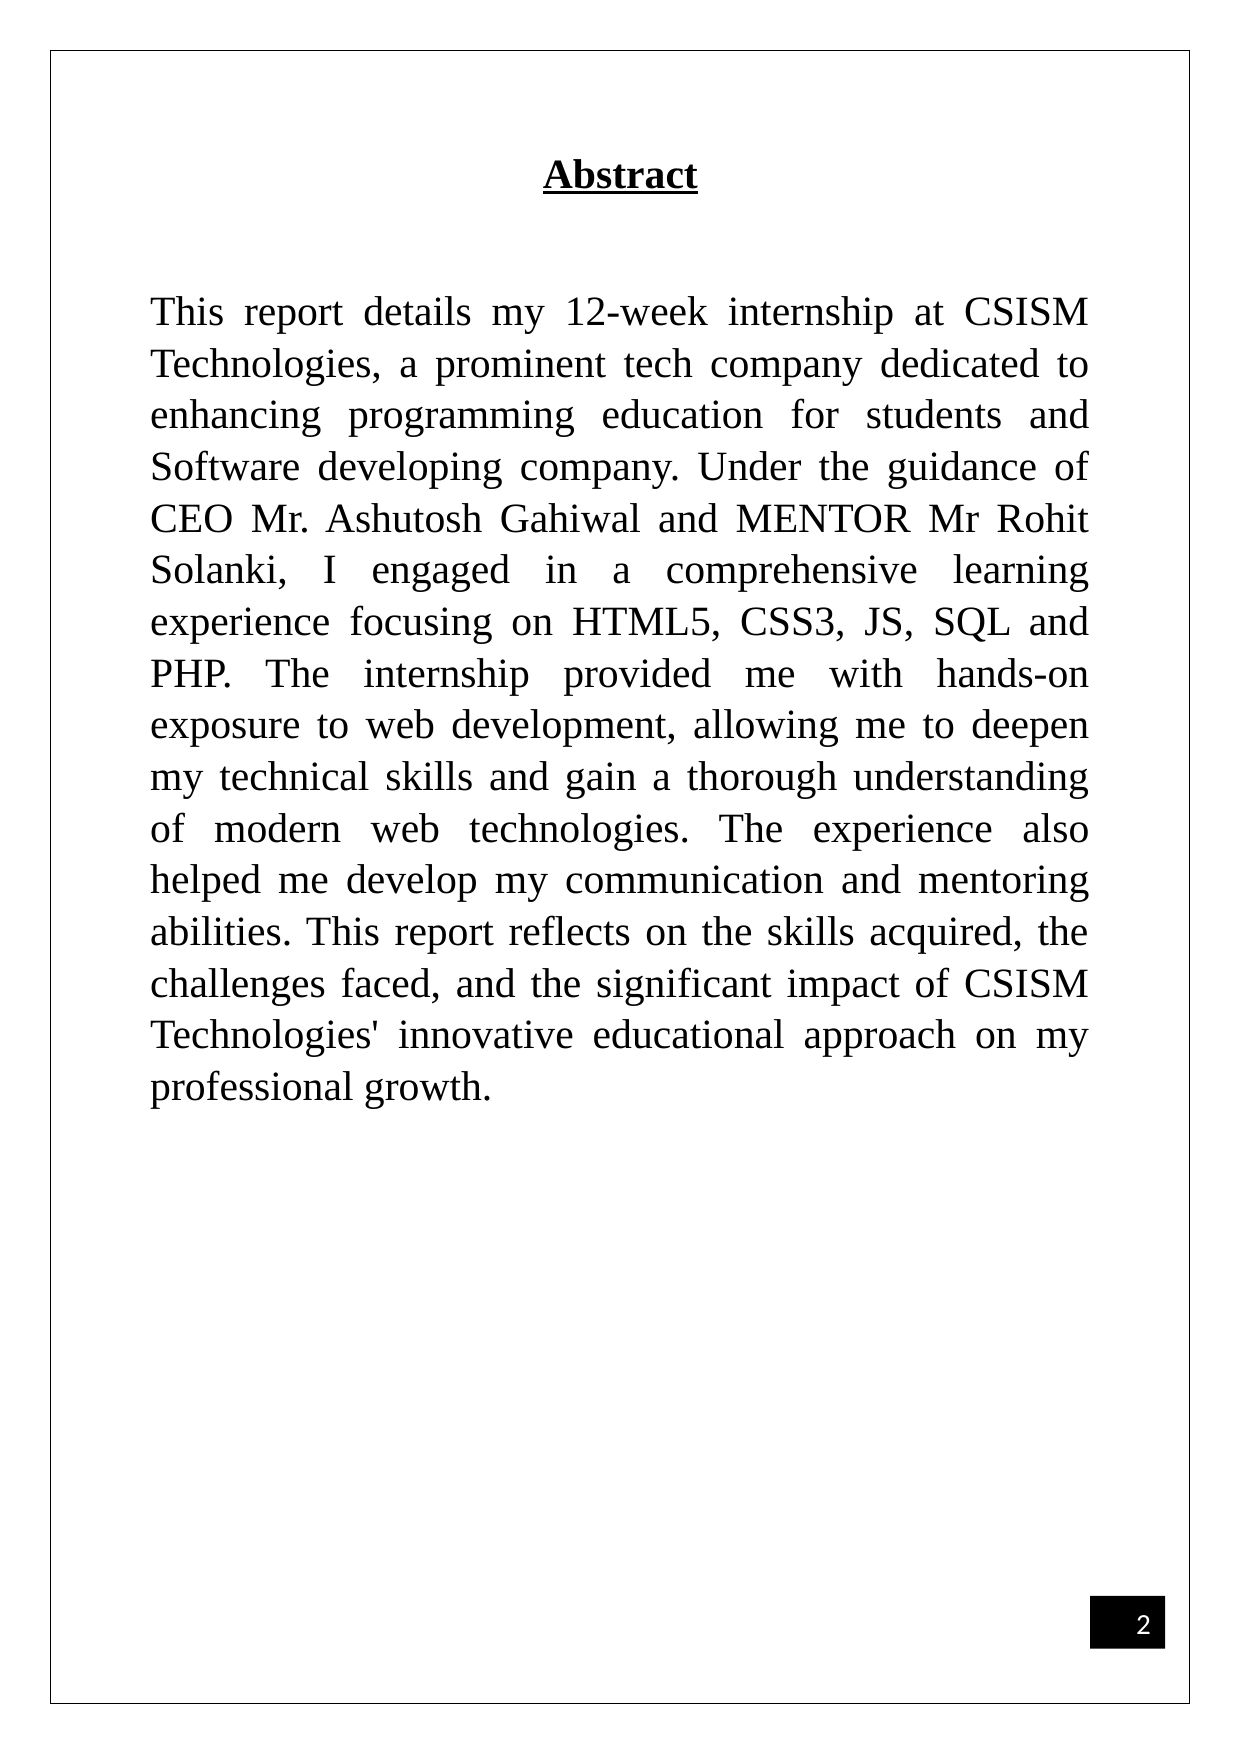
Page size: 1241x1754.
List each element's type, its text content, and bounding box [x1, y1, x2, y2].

text Abstract [150, 150, 1090, 198]
text This report details my 12-week internship at CSISM Technologies, a prominent tech company dedicated to enhancing programming education for students and Software developing company. Under the guidance of CEO Mr. Ashutosh Gahiwal and MENTOR Mr Rohit Solanki, I engaged in a comprehensive learning experience focusing on HTML5, CSS3, JS, SQL and PHP. The internship provided me with hands-on exposure to web development, allowing me to deepen my technical skills and gain a thorough understanding of modern web technologies. The experience also helped me develop my communication and mentoring abilities. This report reflects on the skills acquired, the challenges faced, and the significant impact of CSISM Technologies' innovative educational approach on my professional growth. [150, 287, 1090, 1109]
